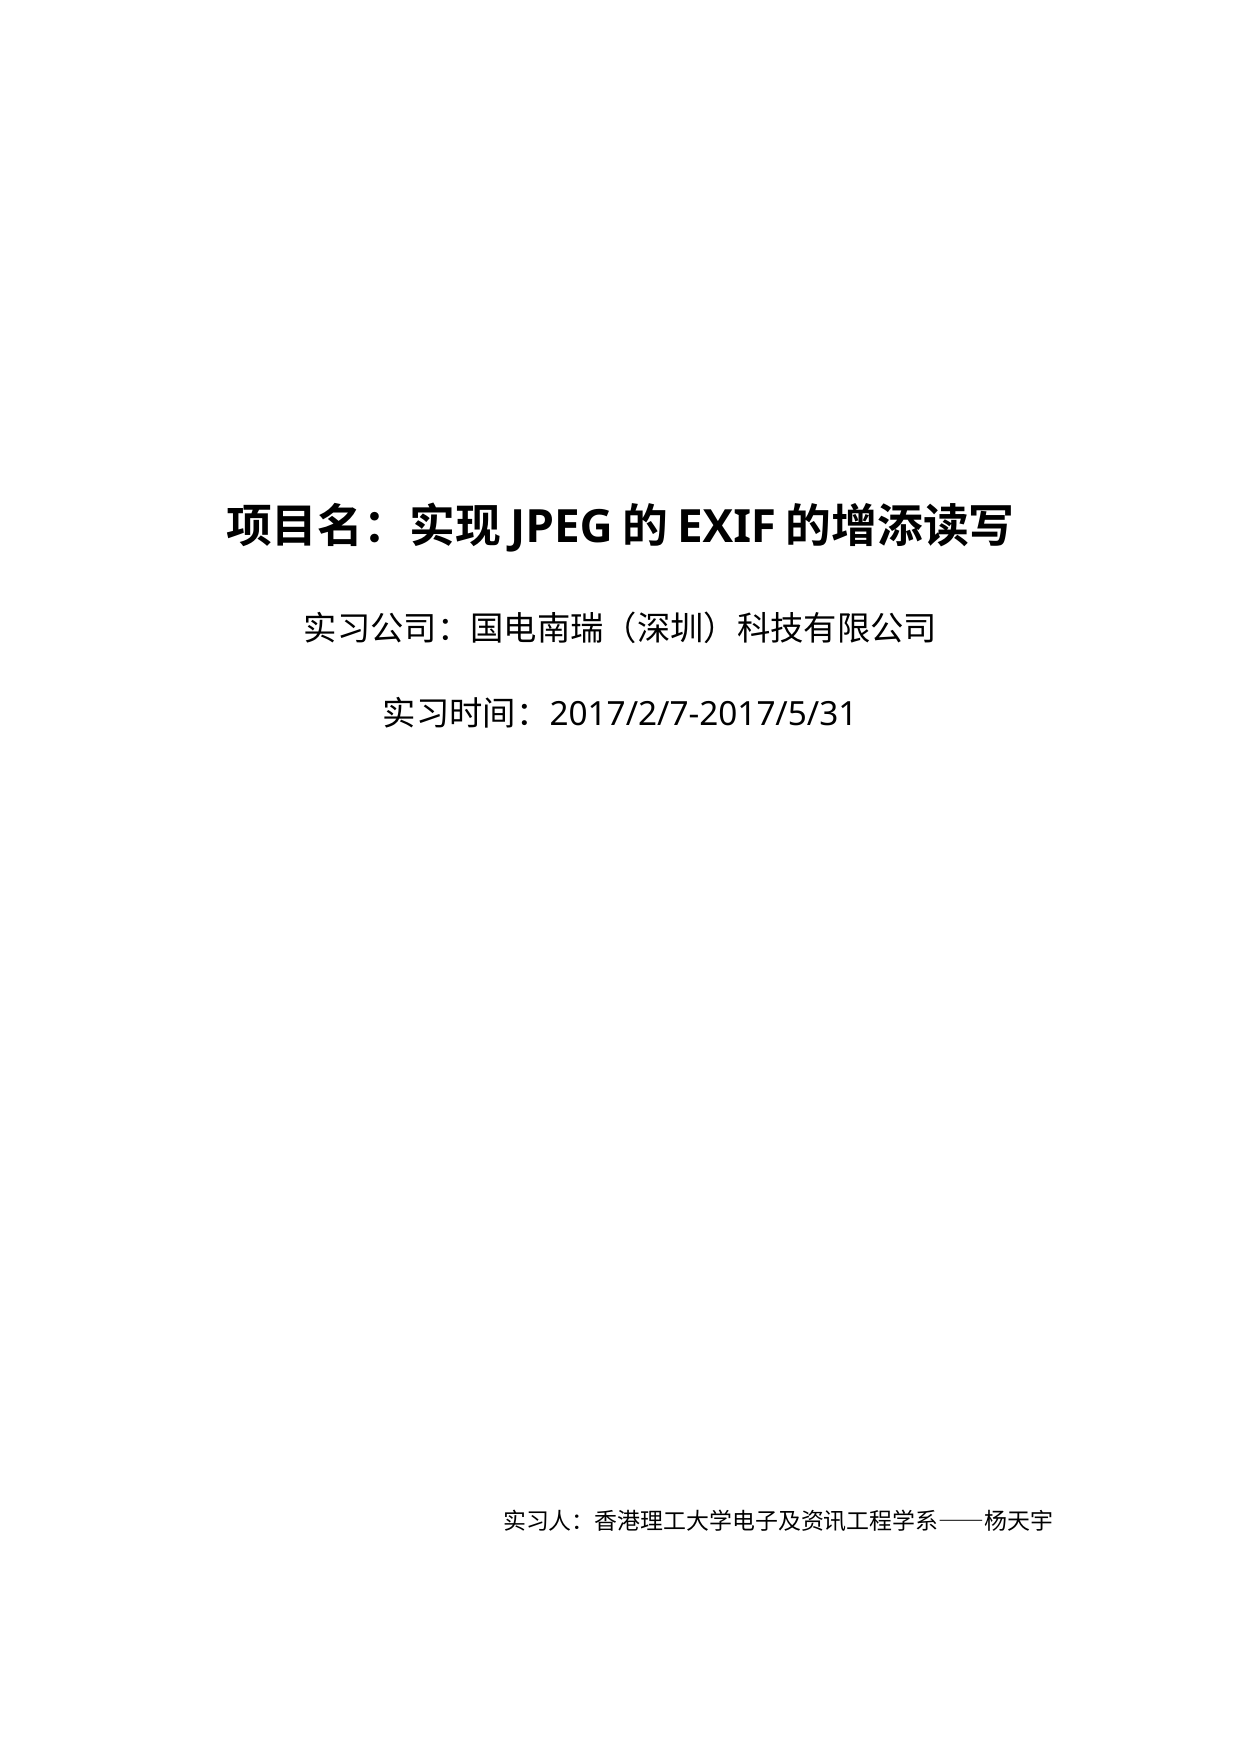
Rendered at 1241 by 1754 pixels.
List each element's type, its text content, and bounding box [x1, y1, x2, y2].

text 项目名：实现JPEG的EXIF的增添读写 [187, 473, 1053, 571]
text 实习人：香港理工大学电子及资讯工程学系——杨天宇 [187, 1487, 1053, 1552]
text 实习公司：国电南瑞（深圳）科技有限公司 [187, 593, 1053, 658]
text 实习时间：2017/2/7-2017/5/31 [187, 678, 1053, 743]
